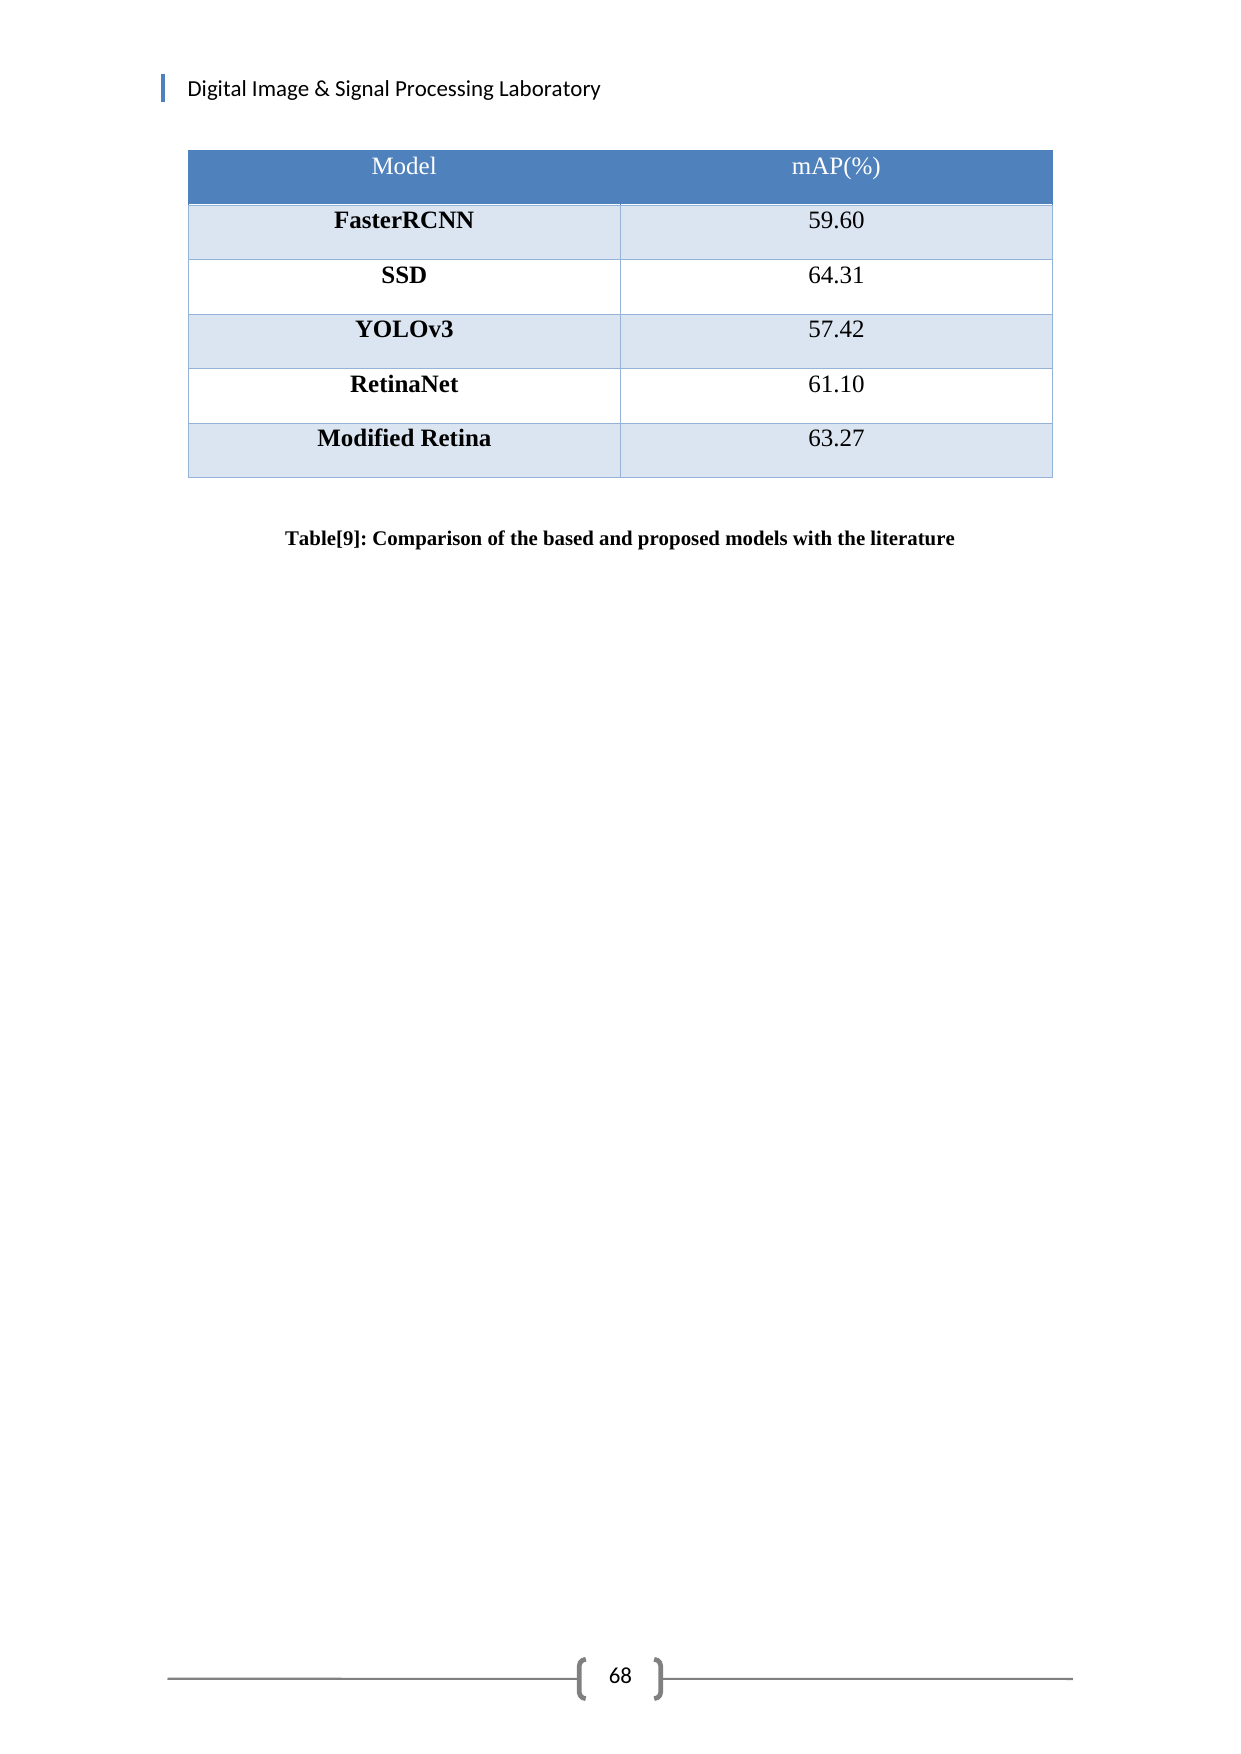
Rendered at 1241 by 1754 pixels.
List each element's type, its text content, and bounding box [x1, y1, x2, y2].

table_cell 61.10 [621, 369, 1052, 422]
table_cell 57.42 [621, 315, 1052, 368]
table_cell 63.27 [621, 424, 1052, 477]
table_cell 64.31 [621, 260, 1052, 313]
table_header mAP(%) [621, 151, 1052, 204]
table_cell RetinaNet [189, 369, 620, 422]
table_cell Modified Retina [189, 424, 620, 477]
table_header Model [189, 151, 620, 204]
text Table[9]: Comparison of the based and proposed models with the literature [187, 526, 1053, 550]
table_cell SSD [189, 260, 620, 313]
table_cell YOLOv3 [189, 315, 620, 368]
table_cell FasterRCNN [189, 206, 620, 259]
table_cell 59.60 [621, 206, 1052, 259]
